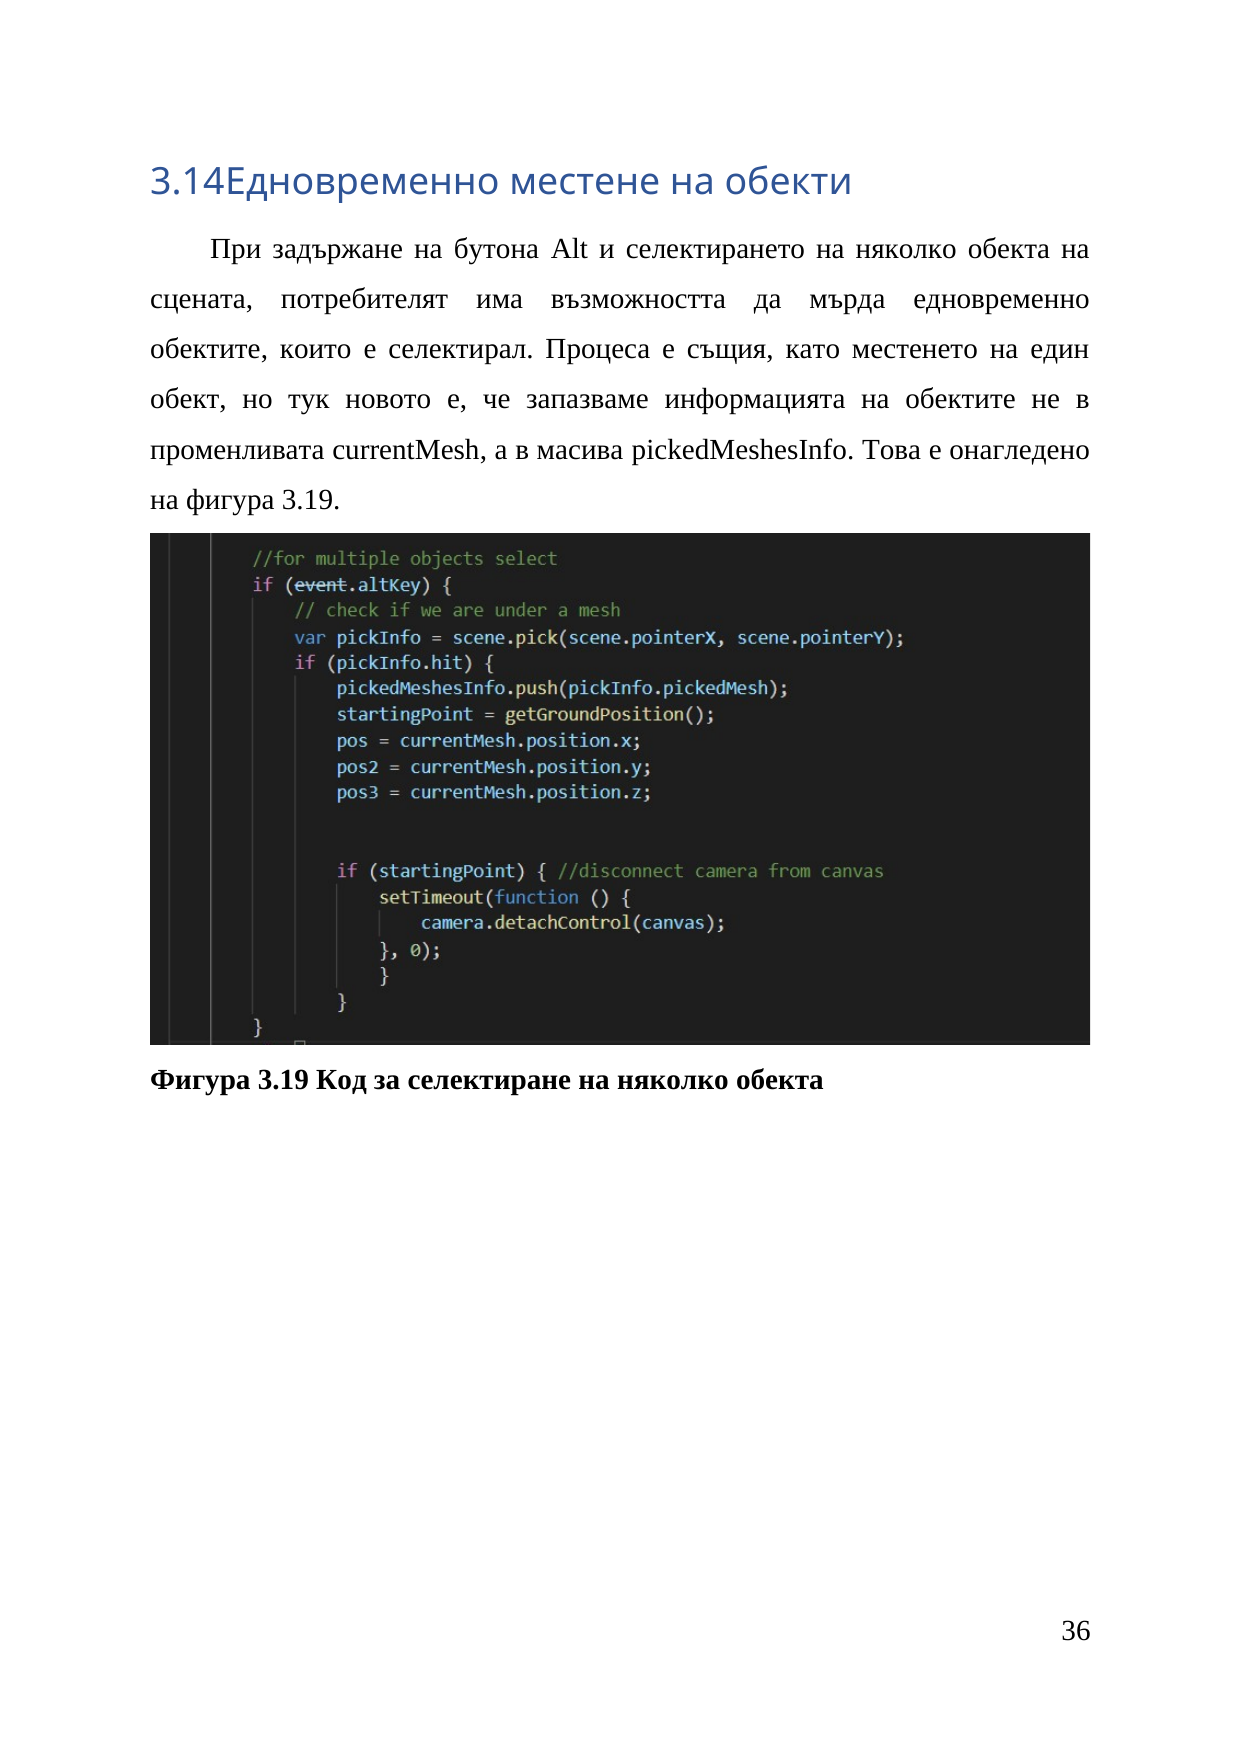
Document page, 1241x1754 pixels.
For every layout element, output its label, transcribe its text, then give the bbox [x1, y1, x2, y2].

text Фигура 3.19 Код за селектиране на няколко обекта [150, 1062, 1090, 1095]
picture [150, 533, 1091, 1045]
subtitle Едновременно местене на обекти [150, 154, 1090, 205]
text При задържане на бутона Alt и селектирането на няколко обекта на сцената, потребителят има възможността да мърда едновременно обектите, които е селектирал. Процеса е същия, като местенето на един обект, но тук новото е, че запазваме информацията на обектите не в променливата currentMesh, а в масива pickedMeshesInfo. Това е онагледено на фигура 3.19. [150, 231, 1090, 516]
